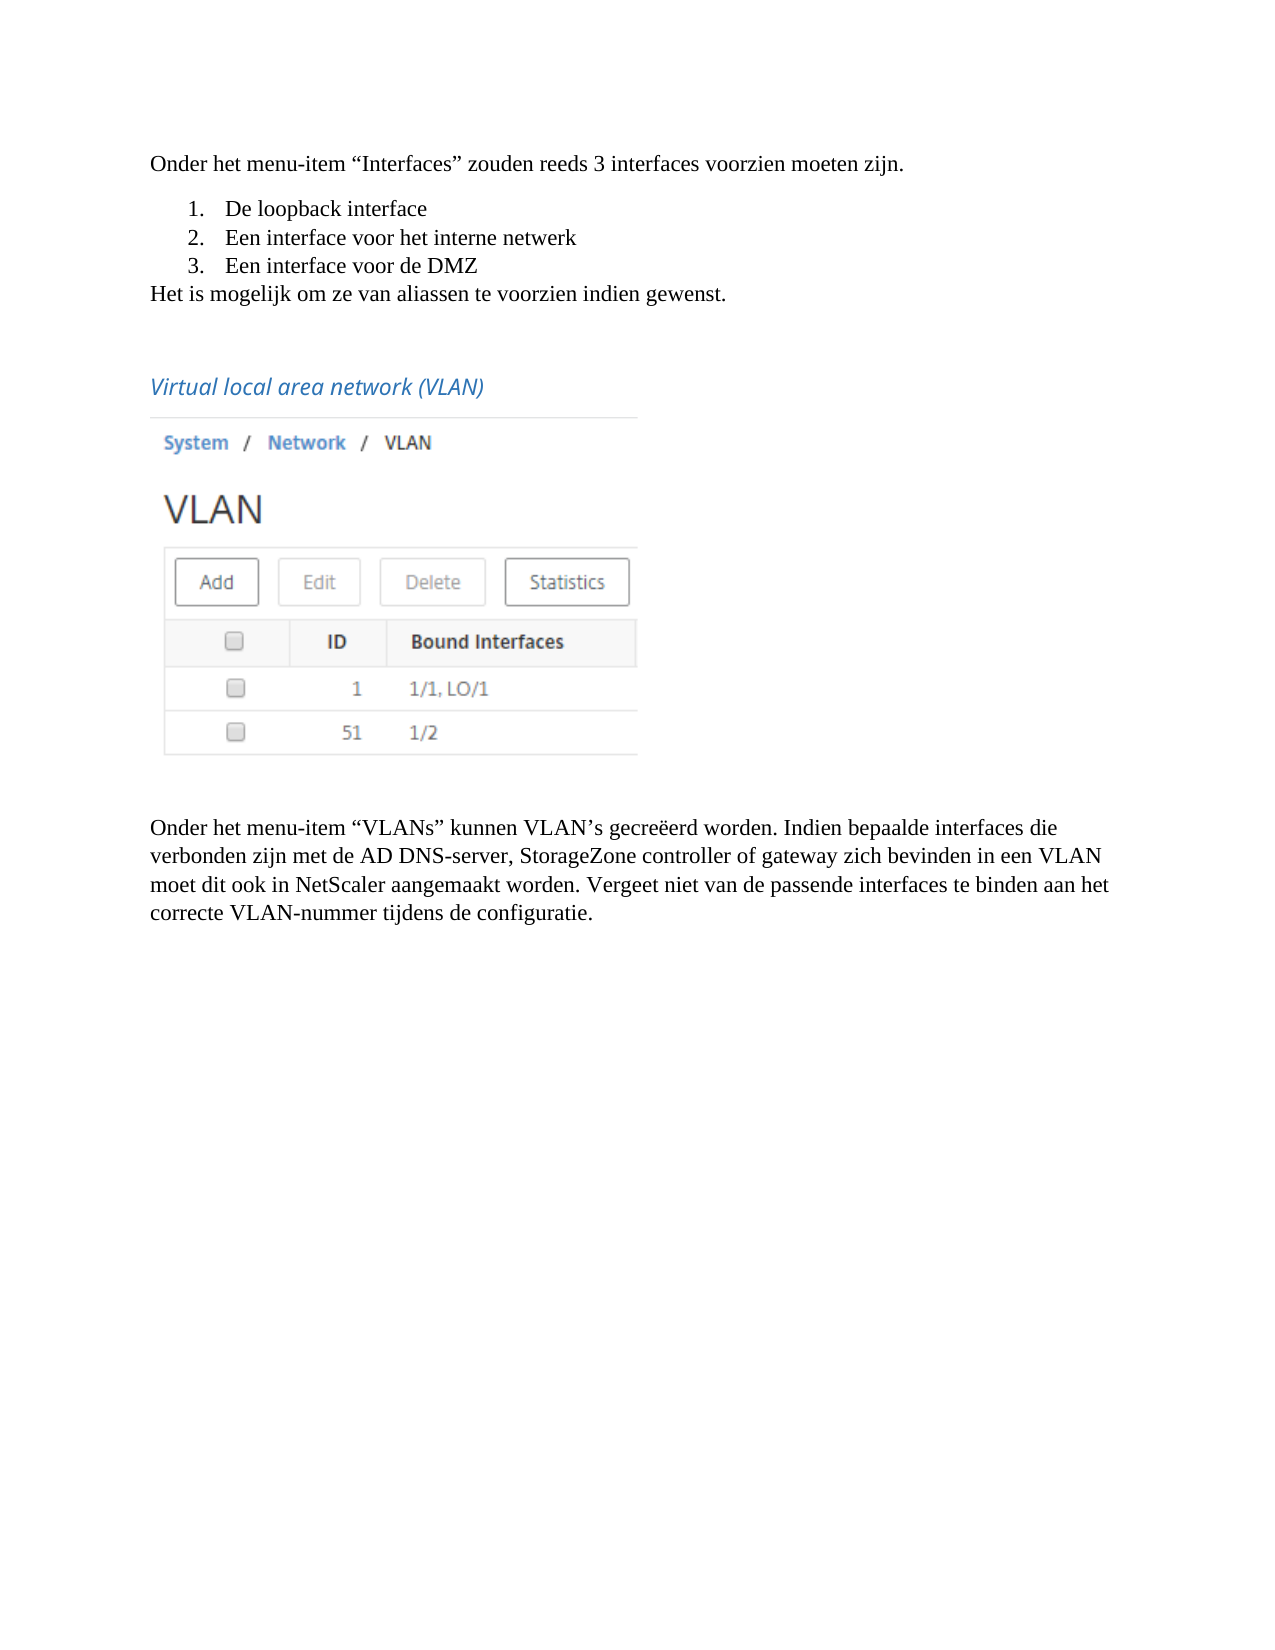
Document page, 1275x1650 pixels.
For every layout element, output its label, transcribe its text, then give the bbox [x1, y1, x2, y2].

text Het is mogelijk om ze van aliassen te voorzien indien gewenst. [150, 280, 1125, 307]
list Een interface voor de DMZ [187, 252, 1125, 278]
picture [150, 417, 638, 765]
text Virtual local area network (VLAN) [150, 371, 1125, 402]
text Onder het menu-item “VLANs” kunnen VLAN’s gecreëerd worden. Indien bepaalde interfaces die verbonden zijn met de AD DNS-server, StorageZone controller of gateway zich bevinden in een VLAN moet dit ook in NetScaler aangemaakt worden. Vergeet niet van de passende interfaces te binden aan het correcte VLAN-nummer tijdens de configuratie. [150, 814, 1125, 926]
text Onder het menu-item “Interfaces” zouden reeds 3 interfaces voorzien moeten zijn. [150, 150, 1125, 176]
list Een interface voor het interne netwerk [187, 223, 1125, 250]
list De loopback interface [187, 195, 1125, 221]
